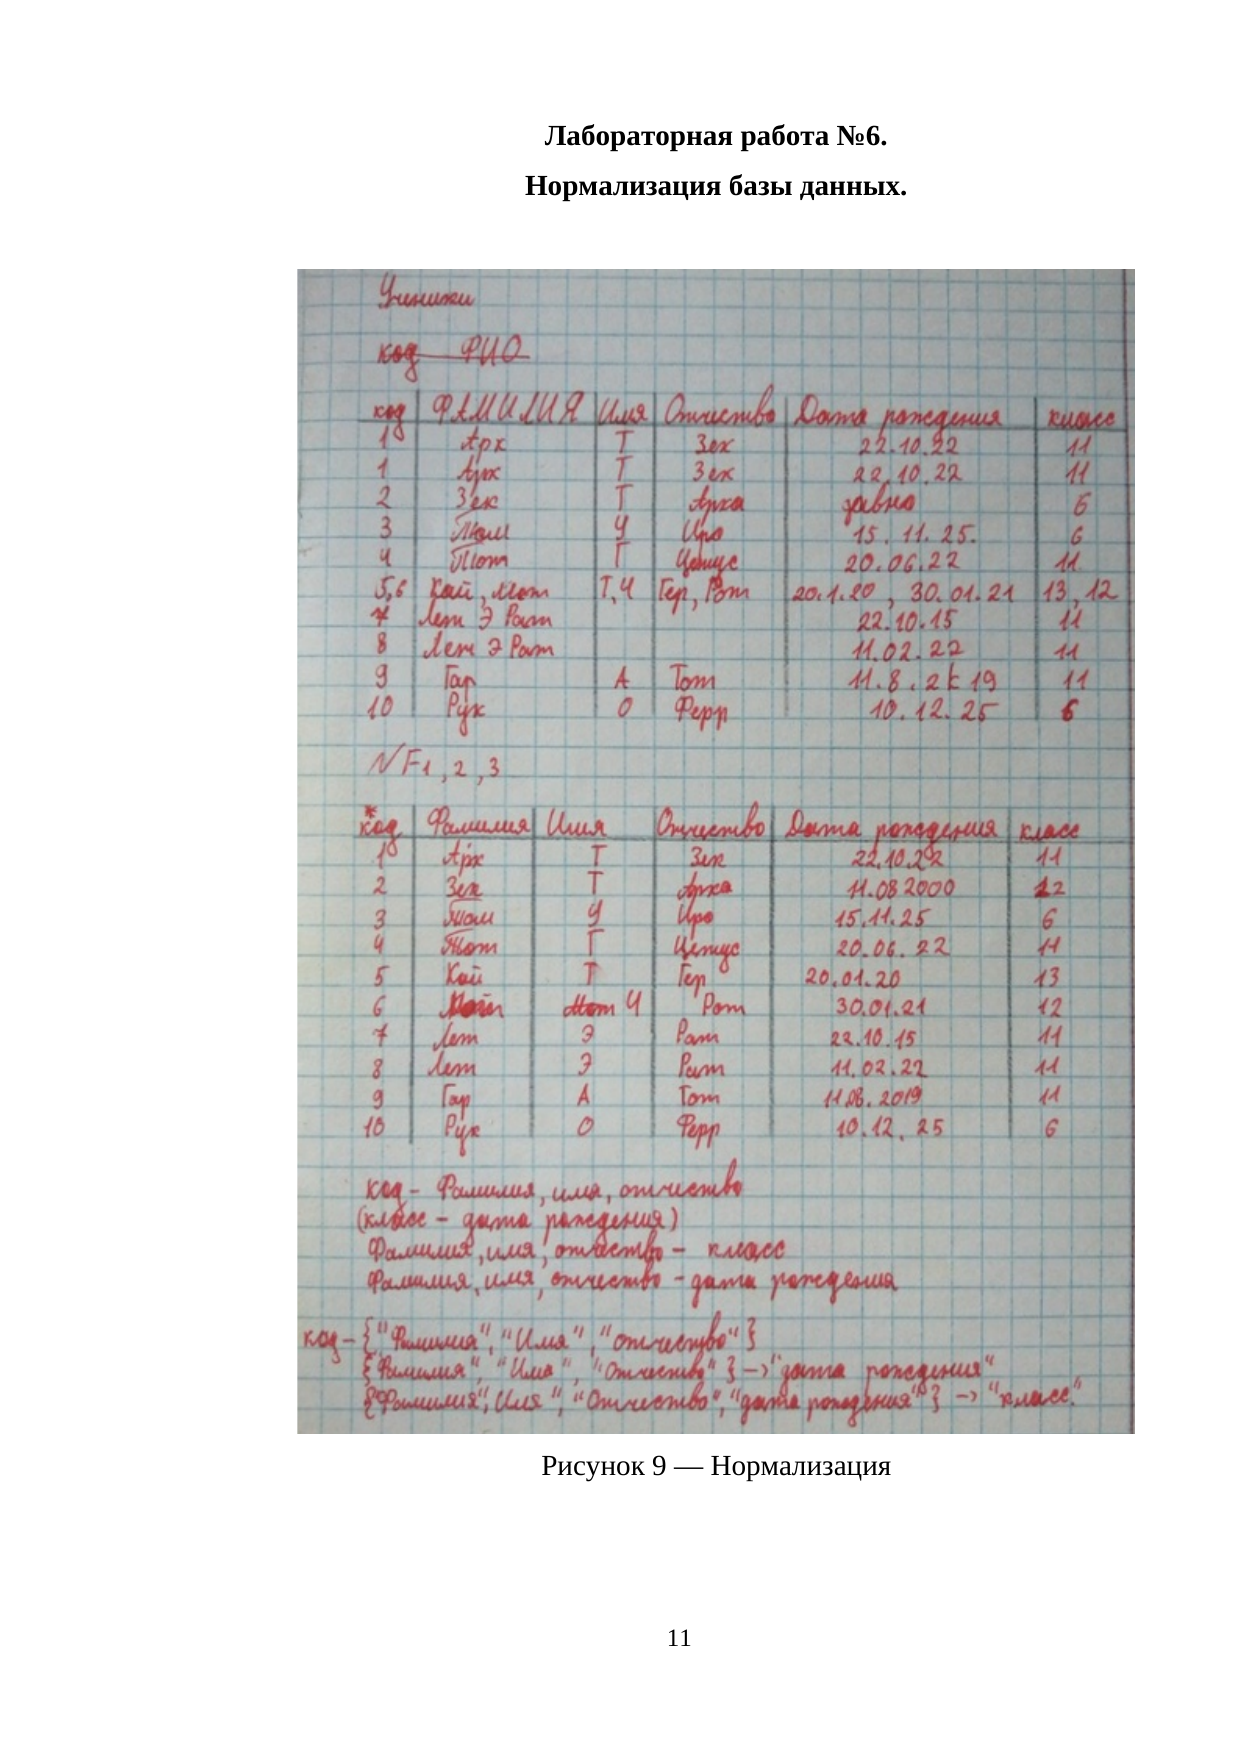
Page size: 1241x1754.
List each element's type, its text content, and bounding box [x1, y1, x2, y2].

text Нормализация базы данных. [177, 168, 1181, 202]
list Рисунок 9 — Нормализация [251, 1448, 1181, 1481]
picture [297, 269, 1135, 1434]
text Лабораторная работа №6. [177, 118, 1181, 152]
